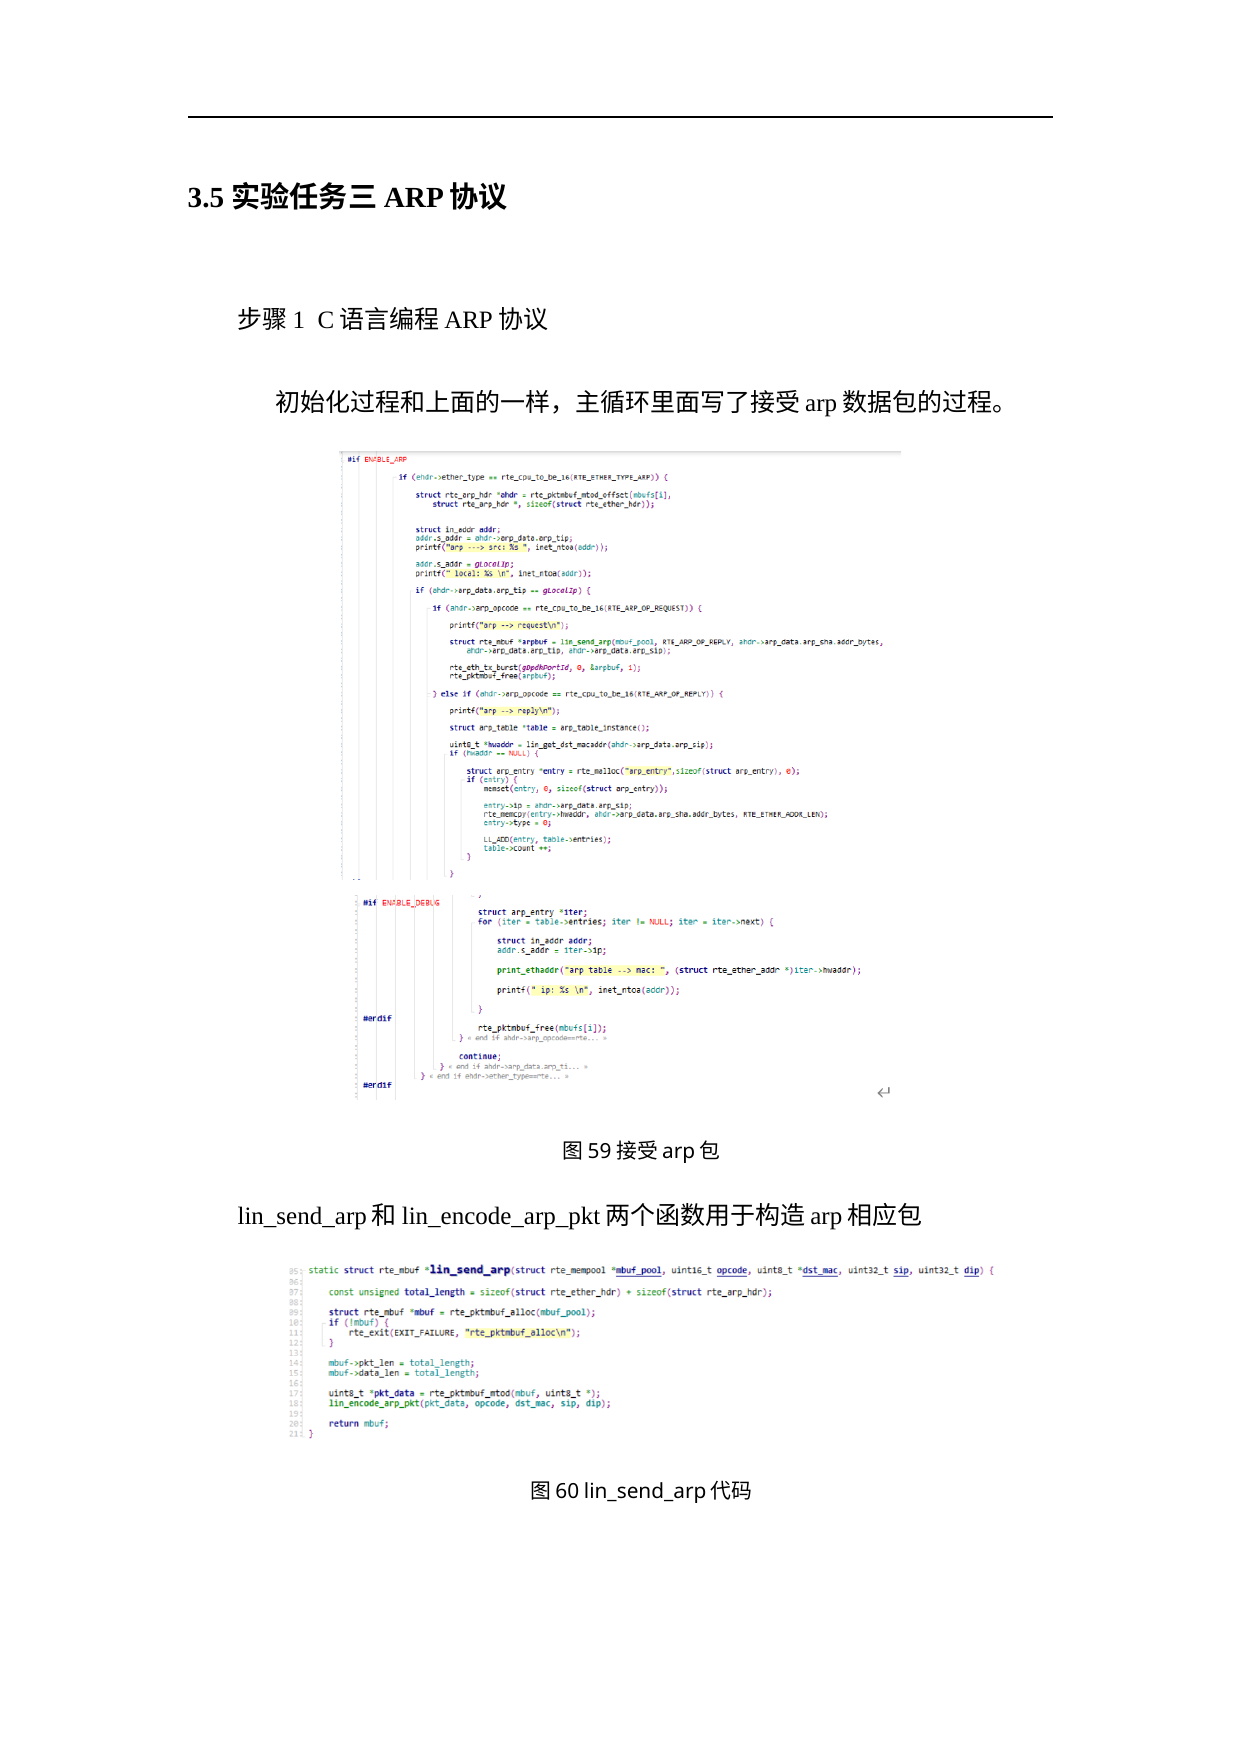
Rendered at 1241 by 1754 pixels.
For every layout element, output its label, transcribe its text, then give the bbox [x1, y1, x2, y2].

text lin_send_arp和lin_encode_arp_pkt两个函数用于构造arp相应包 [187, 1181, 1053, 1246]
subtitle 3.5 实验任务三 ARP协议 [187, 162, 1053, 227]
text 图 60 lin_send_arp代码 [187, 1474, 1053, 1506]
picture [339, 451, 902, 1107]
text 初始化过程和上面的一样，主循环里面写了接受arp数据包的过程。 [187, 368, 1053, 433]
text 步骤1 C语言编程ARP协议 [187, 285, 1053, 350]
text 图 59 接受arp包 [187, 1134, 1053, 1166]
picture [289, 1264, 1001, 1440]
